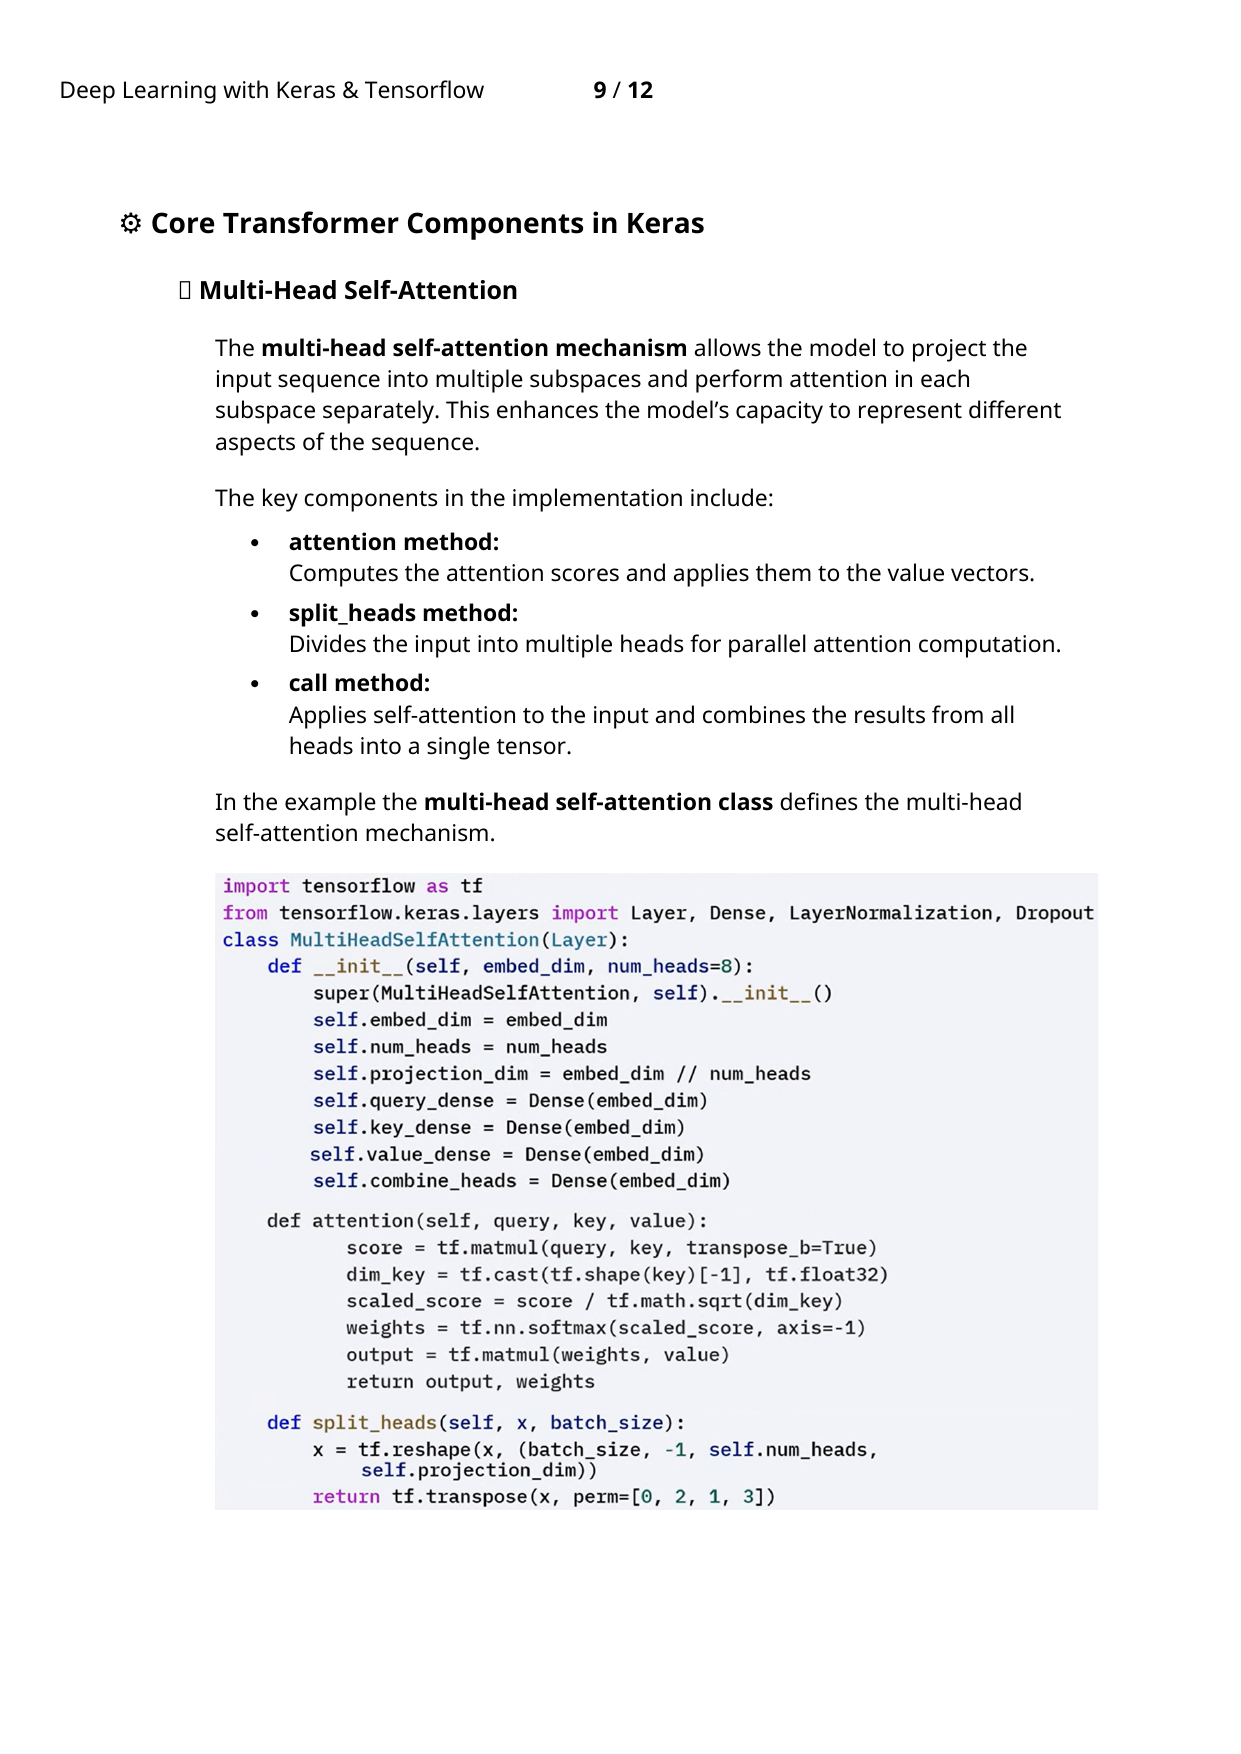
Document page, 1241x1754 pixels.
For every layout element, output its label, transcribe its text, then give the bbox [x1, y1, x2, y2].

list call method: Applies self-attention to the input and combines the results from all heads into a single tensor. [251, 667, 1063, 761]
subtitle ⚙️ Core Transformer Components in Keras [118, 204, 1063, 242]
text The key components in the implementation include: [215, 482, 1063, 513]
text The multi-head self-attention mechanism allows the model to project the input sequence into multiple subspaces and perform attention in each subspace separately. This enhances the model’s capacity to represent different aspects of the sequence. [215, 332, 1063, 457]
list attention method: Computes the attention scores and applies them to the value vectors. [251, 526, 1063, 588]
picture [215, 873, 1099, 1510]
subtitle 🧩 Multi-Head Self-Attention [177, 273, 1063, 307]
text In the example the multi-head self-attention class defines the multi-head self-attention mechanism. [215, 786, 1063, 849]
list split_heads method: Divides the input into multiple heads for parallel attention computation. [251, 597, 1063, 659]
